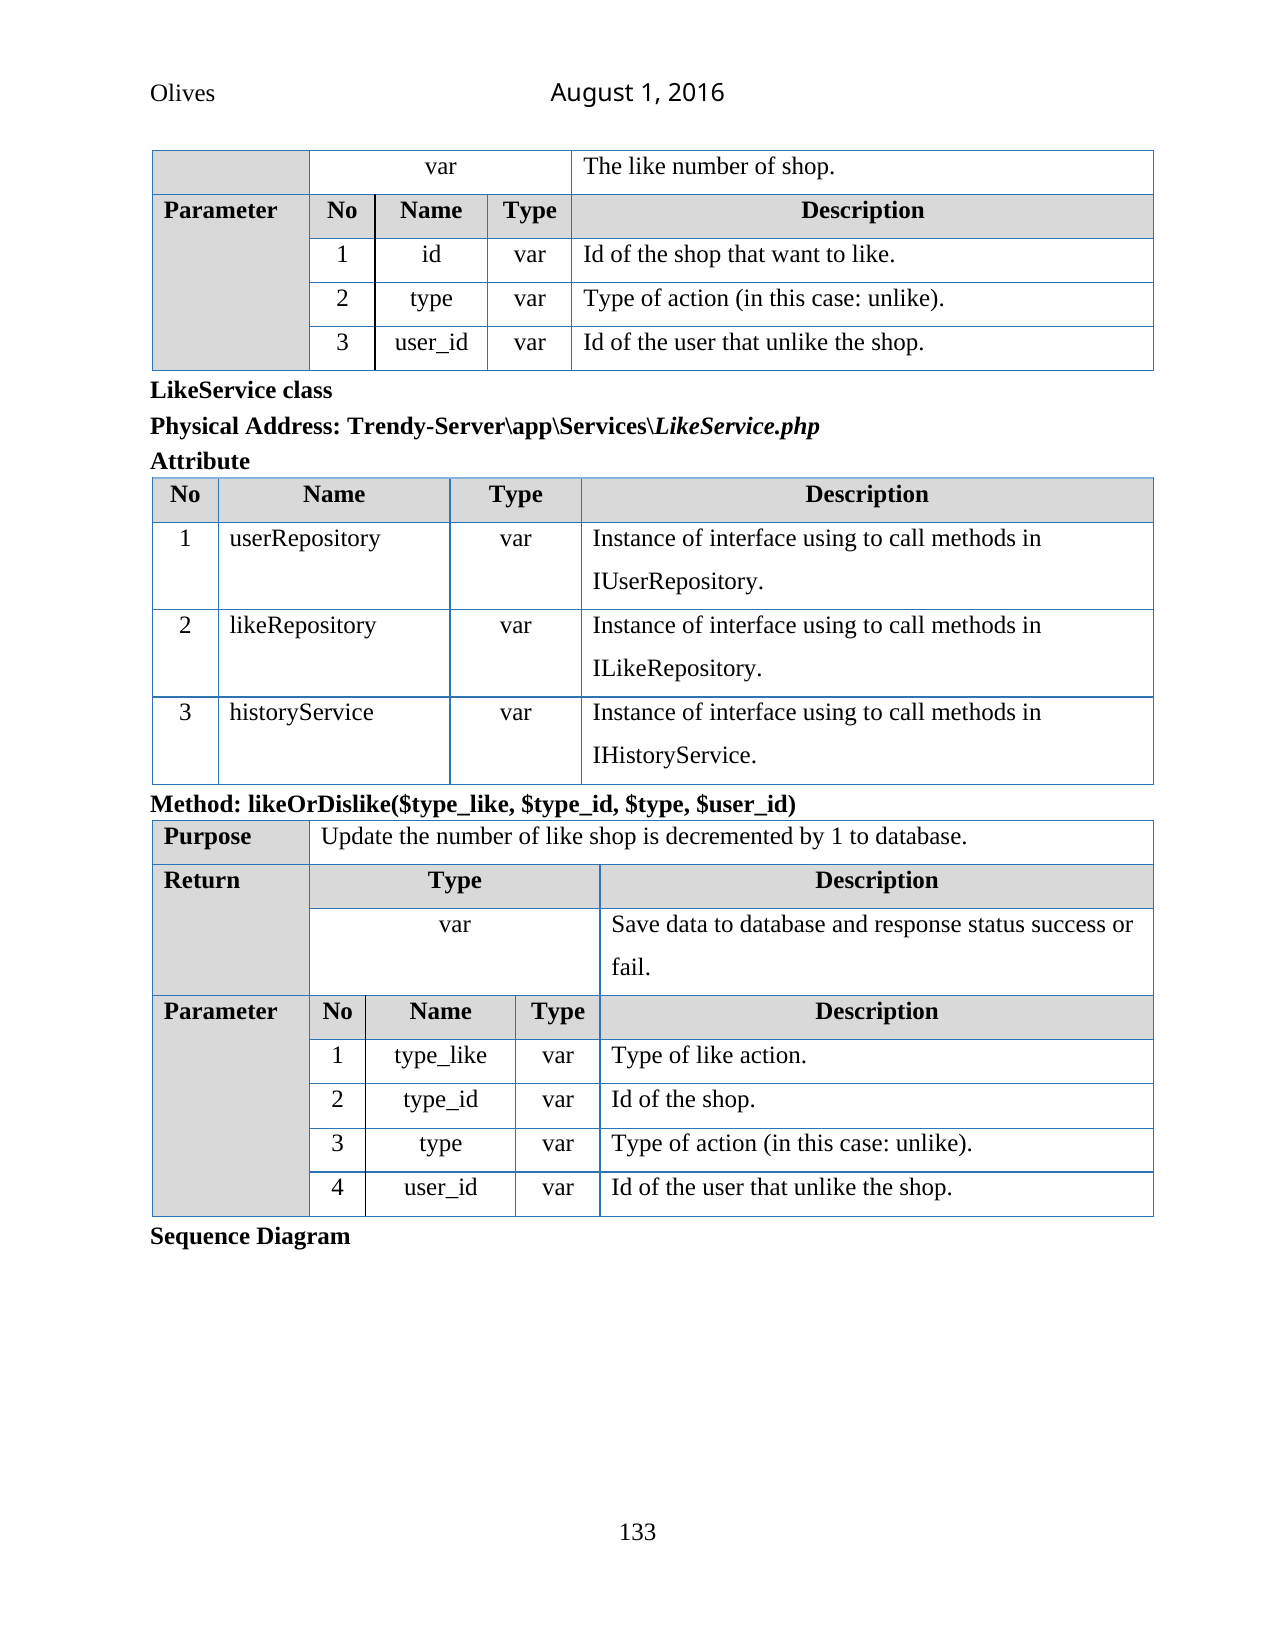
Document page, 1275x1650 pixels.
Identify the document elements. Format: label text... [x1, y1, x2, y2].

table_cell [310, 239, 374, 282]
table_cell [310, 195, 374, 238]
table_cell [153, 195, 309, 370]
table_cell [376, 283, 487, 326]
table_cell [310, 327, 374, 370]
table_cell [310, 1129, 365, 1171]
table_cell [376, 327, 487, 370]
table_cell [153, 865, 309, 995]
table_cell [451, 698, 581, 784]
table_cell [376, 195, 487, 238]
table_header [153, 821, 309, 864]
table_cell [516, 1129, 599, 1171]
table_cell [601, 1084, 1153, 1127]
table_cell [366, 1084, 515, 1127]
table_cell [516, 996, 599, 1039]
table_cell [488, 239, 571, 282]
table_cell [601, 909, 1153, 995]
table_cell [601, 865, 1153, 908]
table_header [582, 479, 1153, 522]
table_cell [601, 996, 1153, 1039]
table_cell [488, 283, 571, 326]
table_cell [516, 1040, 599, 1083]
subtitle LikeService class [150, 376, 1125, 404]
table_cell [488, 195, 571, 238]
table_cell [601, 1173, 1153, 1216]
subtitle Attribute [150, 446, 1125, 475]
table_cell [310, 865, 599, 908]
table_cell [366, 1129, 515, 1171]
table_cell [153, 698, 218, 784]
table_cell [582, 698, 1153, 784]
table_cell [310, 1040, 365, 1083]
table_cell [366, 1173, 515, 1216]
subtitle Method: likeOrDislike($type_like, $type_id, $type, $user_id) [150, 789, 1125, 818]
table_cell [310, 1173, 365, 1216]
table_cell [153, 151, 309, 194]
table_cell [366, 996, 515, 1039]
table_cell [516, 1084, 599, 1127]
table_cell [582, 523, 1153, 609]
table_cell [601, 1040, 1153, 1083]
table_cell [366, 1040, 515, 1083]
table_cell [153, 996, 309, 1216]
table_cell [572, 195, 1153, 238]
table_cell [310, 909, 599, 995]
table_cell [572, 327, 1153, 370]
subtitle Sequence Diagram [150, 1221, 1125, 1249]
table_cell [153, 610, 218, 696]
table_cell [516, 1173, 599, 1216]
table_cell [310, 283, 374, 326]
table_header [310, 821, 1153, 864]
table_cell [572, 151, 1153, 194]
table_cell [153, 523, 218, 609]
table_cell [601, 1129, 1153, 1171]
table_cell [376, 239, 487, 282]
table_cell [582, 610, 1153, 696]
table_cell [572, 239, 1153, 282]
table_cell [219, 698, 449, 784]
subtitle Physical Address: Trendy-Server\app\Services\LikeService.php [150, 411, 1125, 439]
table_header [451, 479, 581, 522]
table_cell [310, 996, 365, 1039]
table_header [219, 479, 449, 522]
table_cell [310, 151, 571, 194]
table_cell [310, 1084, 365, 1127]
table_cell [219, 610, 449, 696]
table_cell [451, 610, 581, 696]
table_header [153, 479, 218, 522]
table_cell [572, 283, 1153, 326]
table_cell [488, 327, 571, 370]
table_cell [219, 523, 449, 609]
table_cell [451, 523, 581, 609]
